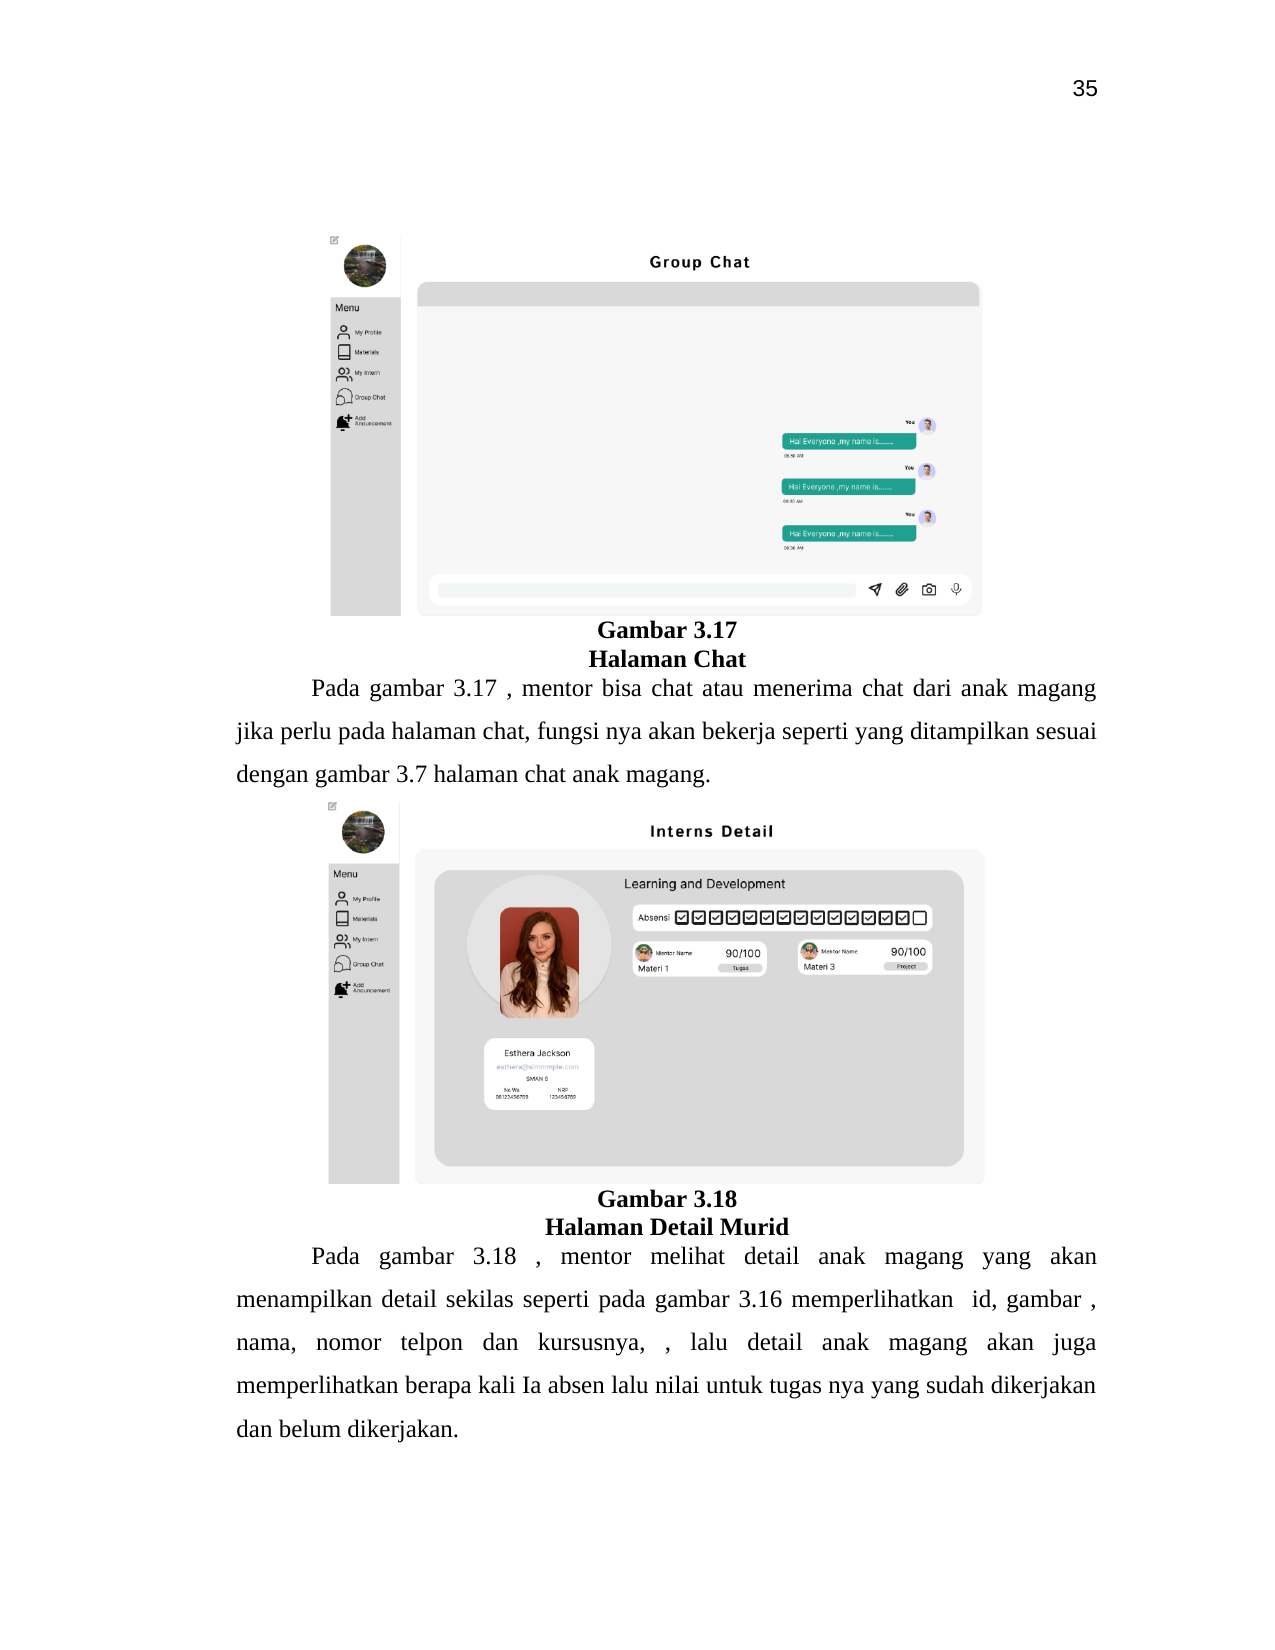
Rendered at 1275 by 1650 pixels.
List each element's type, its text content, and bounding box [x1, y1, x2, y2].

text Pada gambar 3.18 , mentor melihat detail anak magang yang akan menampilkan detail sekilas seperti pada gambar 3.16 memperlihatkan id, gambar , nama, nomor telpon dan kursusnya, , lalu detail anak magang akan juga memperlihatkan berapa kali Ia absen lalu nilai untuk tugas nya yang sudah dikerjakan dan belum dikerjakan. [236, 1241, 1098, 1442]
text Halaman Detail Murid [236, 1212, 1098, 1241]
text Gambar 3.18 [236, 1184, 1098, 1212]
picture [330, 236, 1004, 616]
text Pada gambar 3.17 , mentor bisa chat atau menerima chat dari anak magang jika perlu pada halaman chat, fungsi nya akan bekerja seperti yang ditampilkan sesuai dengan gambar 3.7 halaman chat anak magang. [236, 673, 1098, 788]
text Halaman Chat [236, 644, 1098, 673]
text Gambar 3.17 [236, 615, 1098, 644]
picture [328, 802, 1007, 1184]
